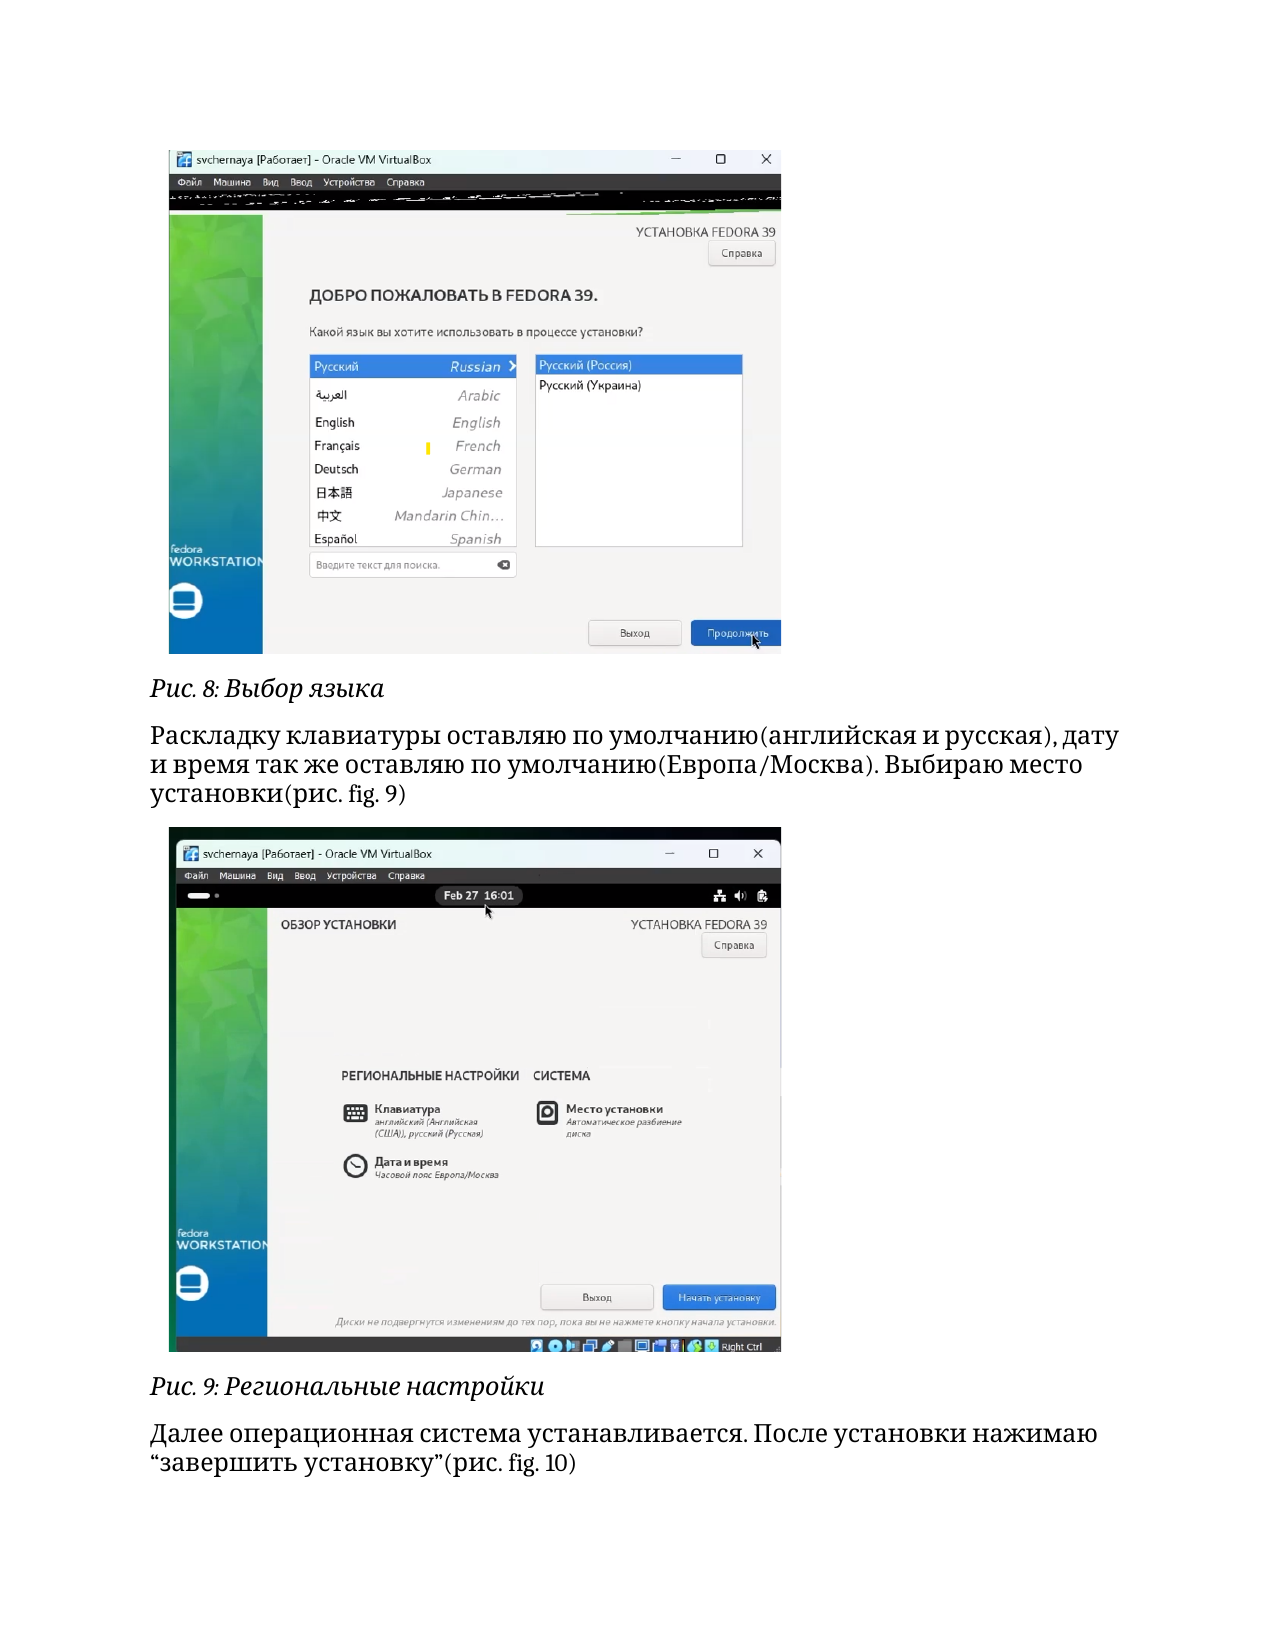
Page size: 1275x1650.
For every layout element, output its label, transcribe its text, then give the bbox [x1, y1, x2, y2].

picture [168, 150, 782, 654]
text Рис. 9: Региональные настройки [150, 1373, 1125, 1401]
text Рис. 8: Выбор языка [150, 674, 1125, 703]
picture [168, 827, 782, 1352]
text Далее операционная система устанавливается. После установки нажимаю “завершить установку”(рис. fig. 10) [150, 1420, 1125, 1478]
text Раскладку клавиатуры оставляю по умолчанию(английская и русская), дату и время так же оставляю по умолчанию(Европа/Москва). Выбираю место установки(рис. fig. 9) [150, 722, 1125, 808]
